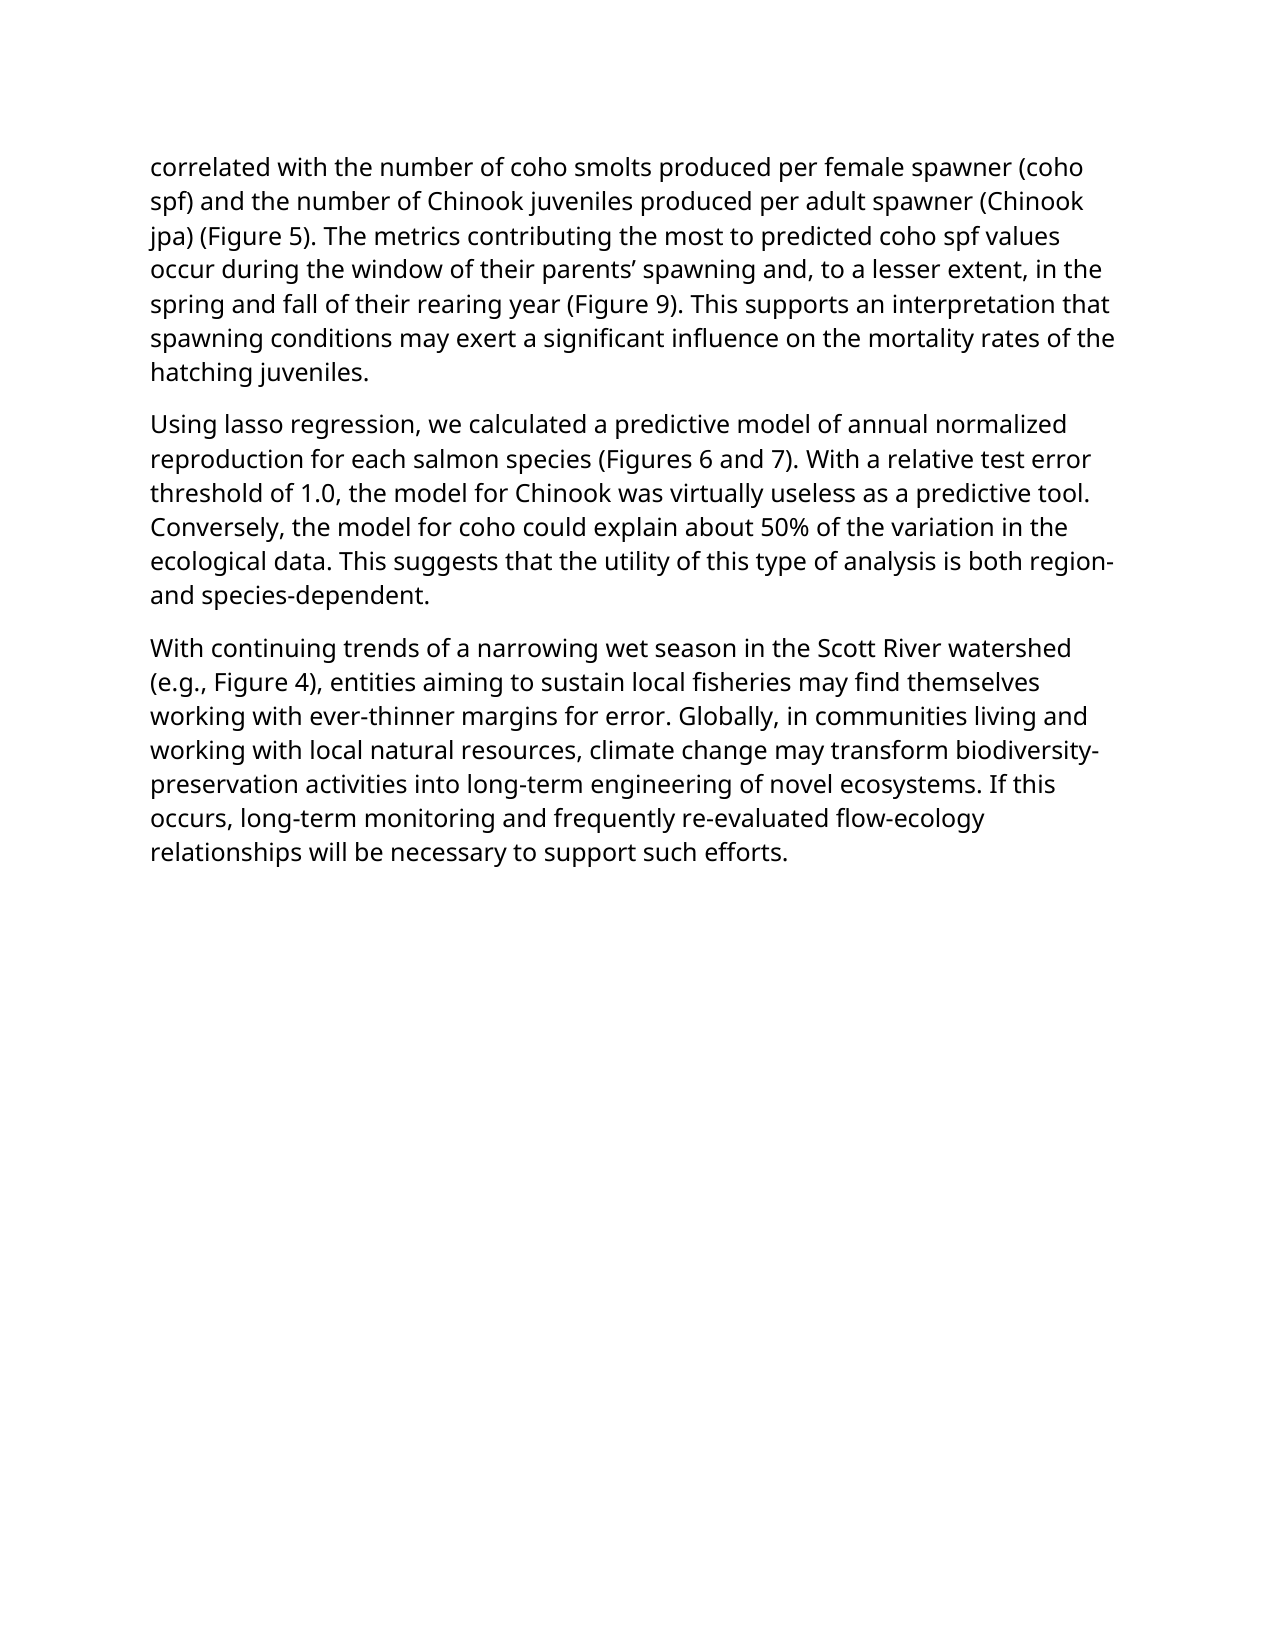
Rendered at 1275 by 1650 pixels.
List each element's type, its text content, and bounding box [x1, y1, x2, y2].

text With continuing trends of a narrowing wet season in the Scott River watershed (e.g., Figure 4), entities aiming to sustain local fisheries may find themselves working with ever-thinner margins for error. Globally, in communities living and working with local natural resources, climate change may transform biodiversity-preservation activities into long-term engineering of novel ecosystems. If this occurs, long-term monitoring and frequently re-evaluated flow-ecology relationships will be necessary to support such efforts. [150, 630, 1125, 869]
text Using lasso regression, we calculated a predictive model of annual normalized reproduction for each salmon species (Figures 6 and 7). With a relative test error threshold of 1.0, the model for Chinook was virtually useless as a predictive tool. Conversely, the model for coho could explain about 50% of the variation in the ecological data. This suggests that the utility of this type of analysis is both region- and species-dependent. [150, 407, 1125, 612]
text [150, 150, 1125, 388]
